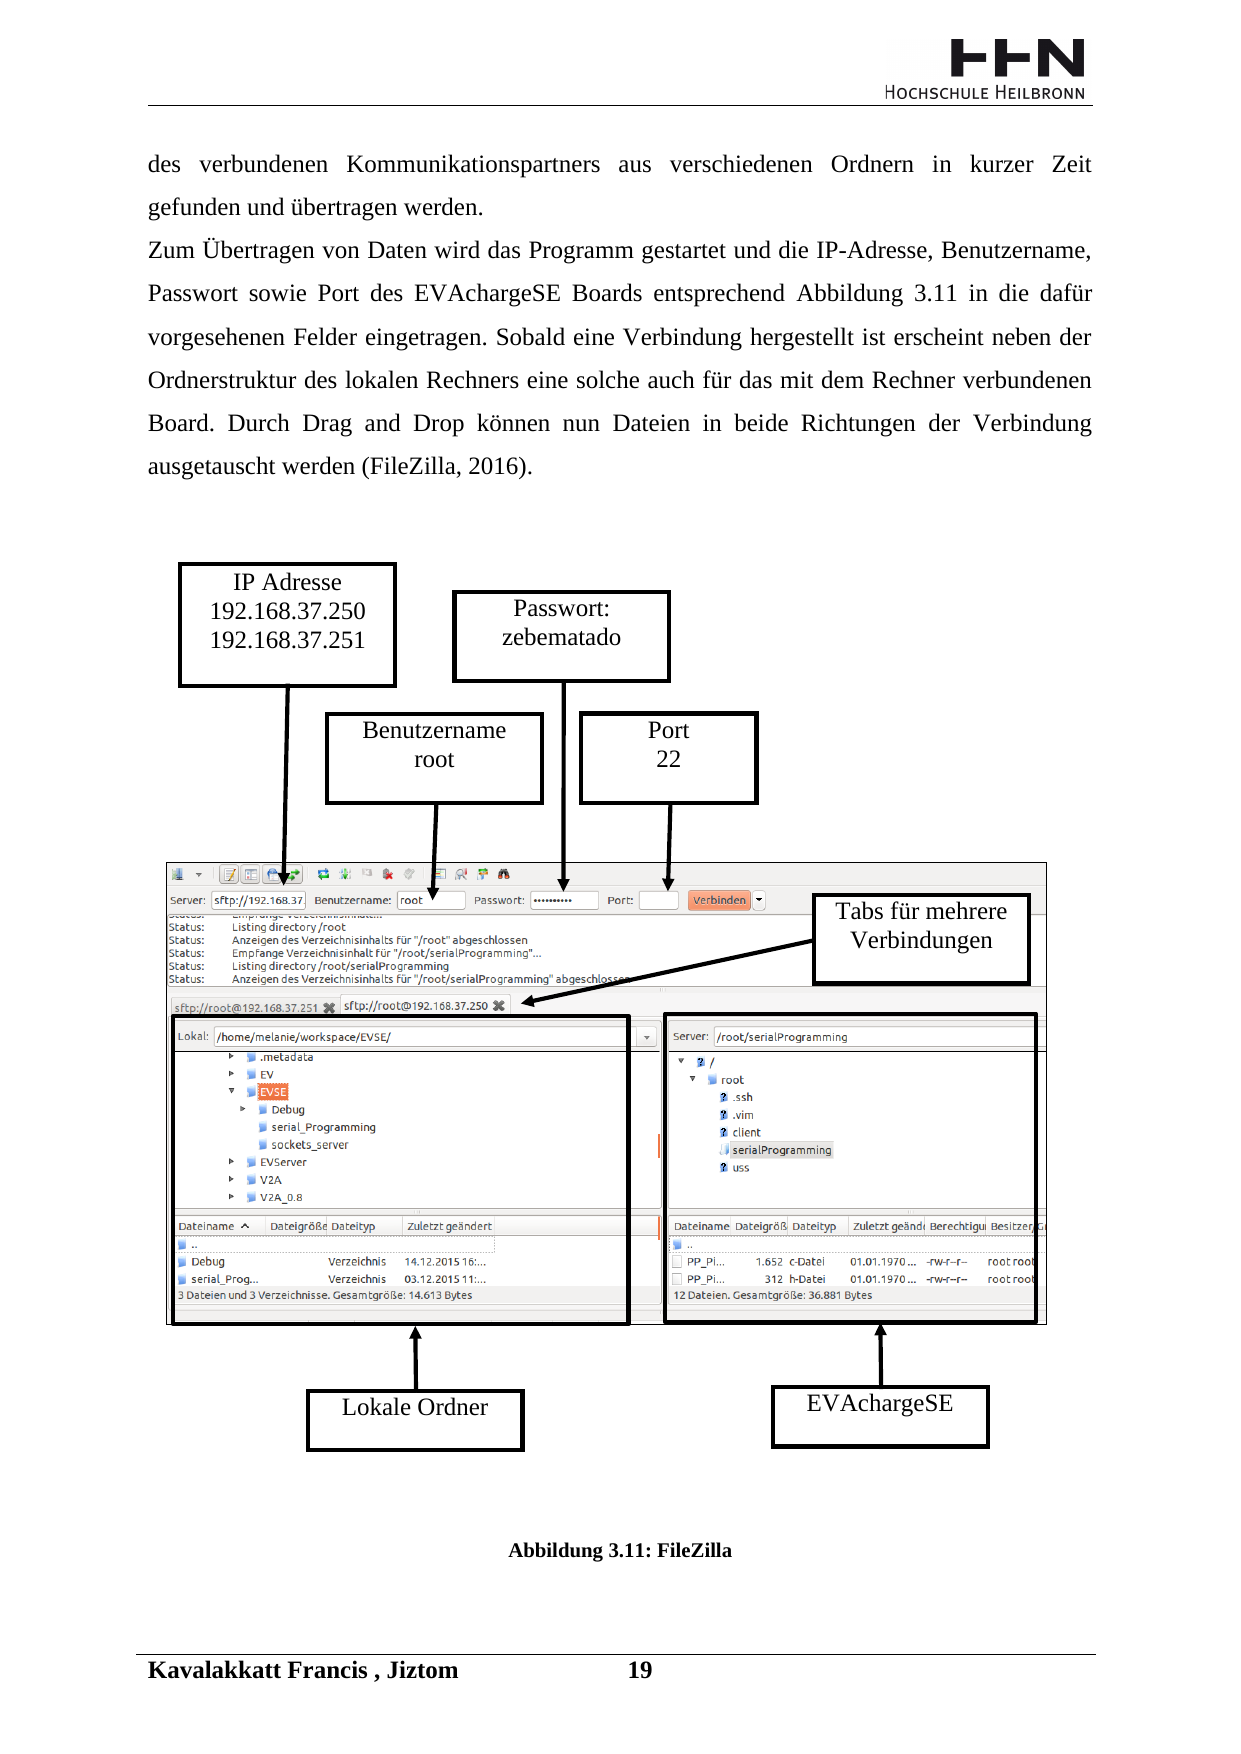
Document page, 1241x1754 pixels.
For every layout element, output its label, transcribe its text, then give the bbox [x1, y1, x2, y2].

picture [167, 863, 1046, 1324]
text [148, 149, 1093, 221]
picture [667, 1016, 1034, 1320]
picture [885, 39, 1093, 105]
picture [175, 1018, 626, 1322]
